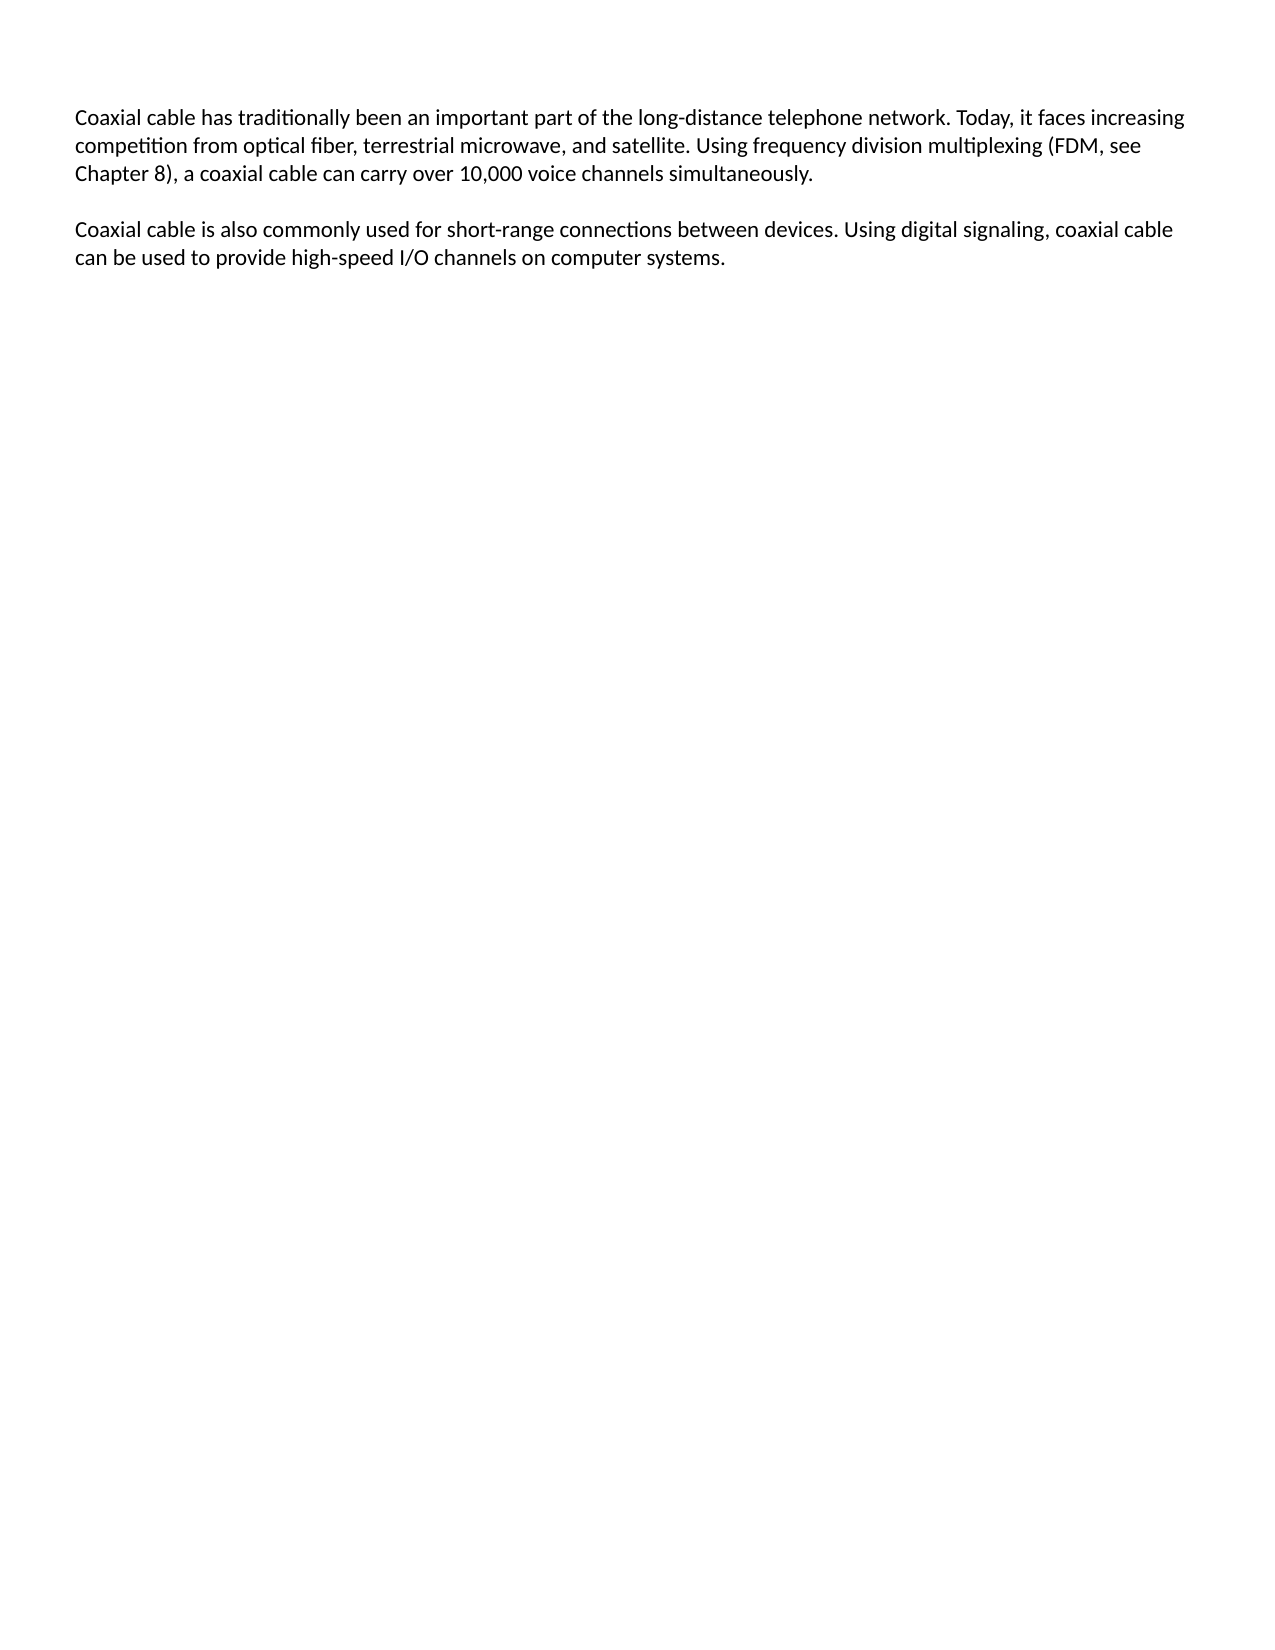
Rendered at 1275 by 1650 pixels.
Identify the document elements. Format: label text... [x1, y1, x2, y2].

text Coaxial cable has traditionally been an important part of the long-distance telephone network. Today, it faces increasing competition from optical fiber, terrestrial microwave, and satellite. Using frequency division multiplexing (FDM, see Chapter 8), a coaxial cable can carry over 10,000 voice channels simultaneously. [75, 103, 1200, 187]
text Coaxial cable is also commonly used for short-range connections between devices. Using digital signaling, coaxial cable can be used to provide high-speed I/O channels on computer systems. [75, 215, 1200, 271]
